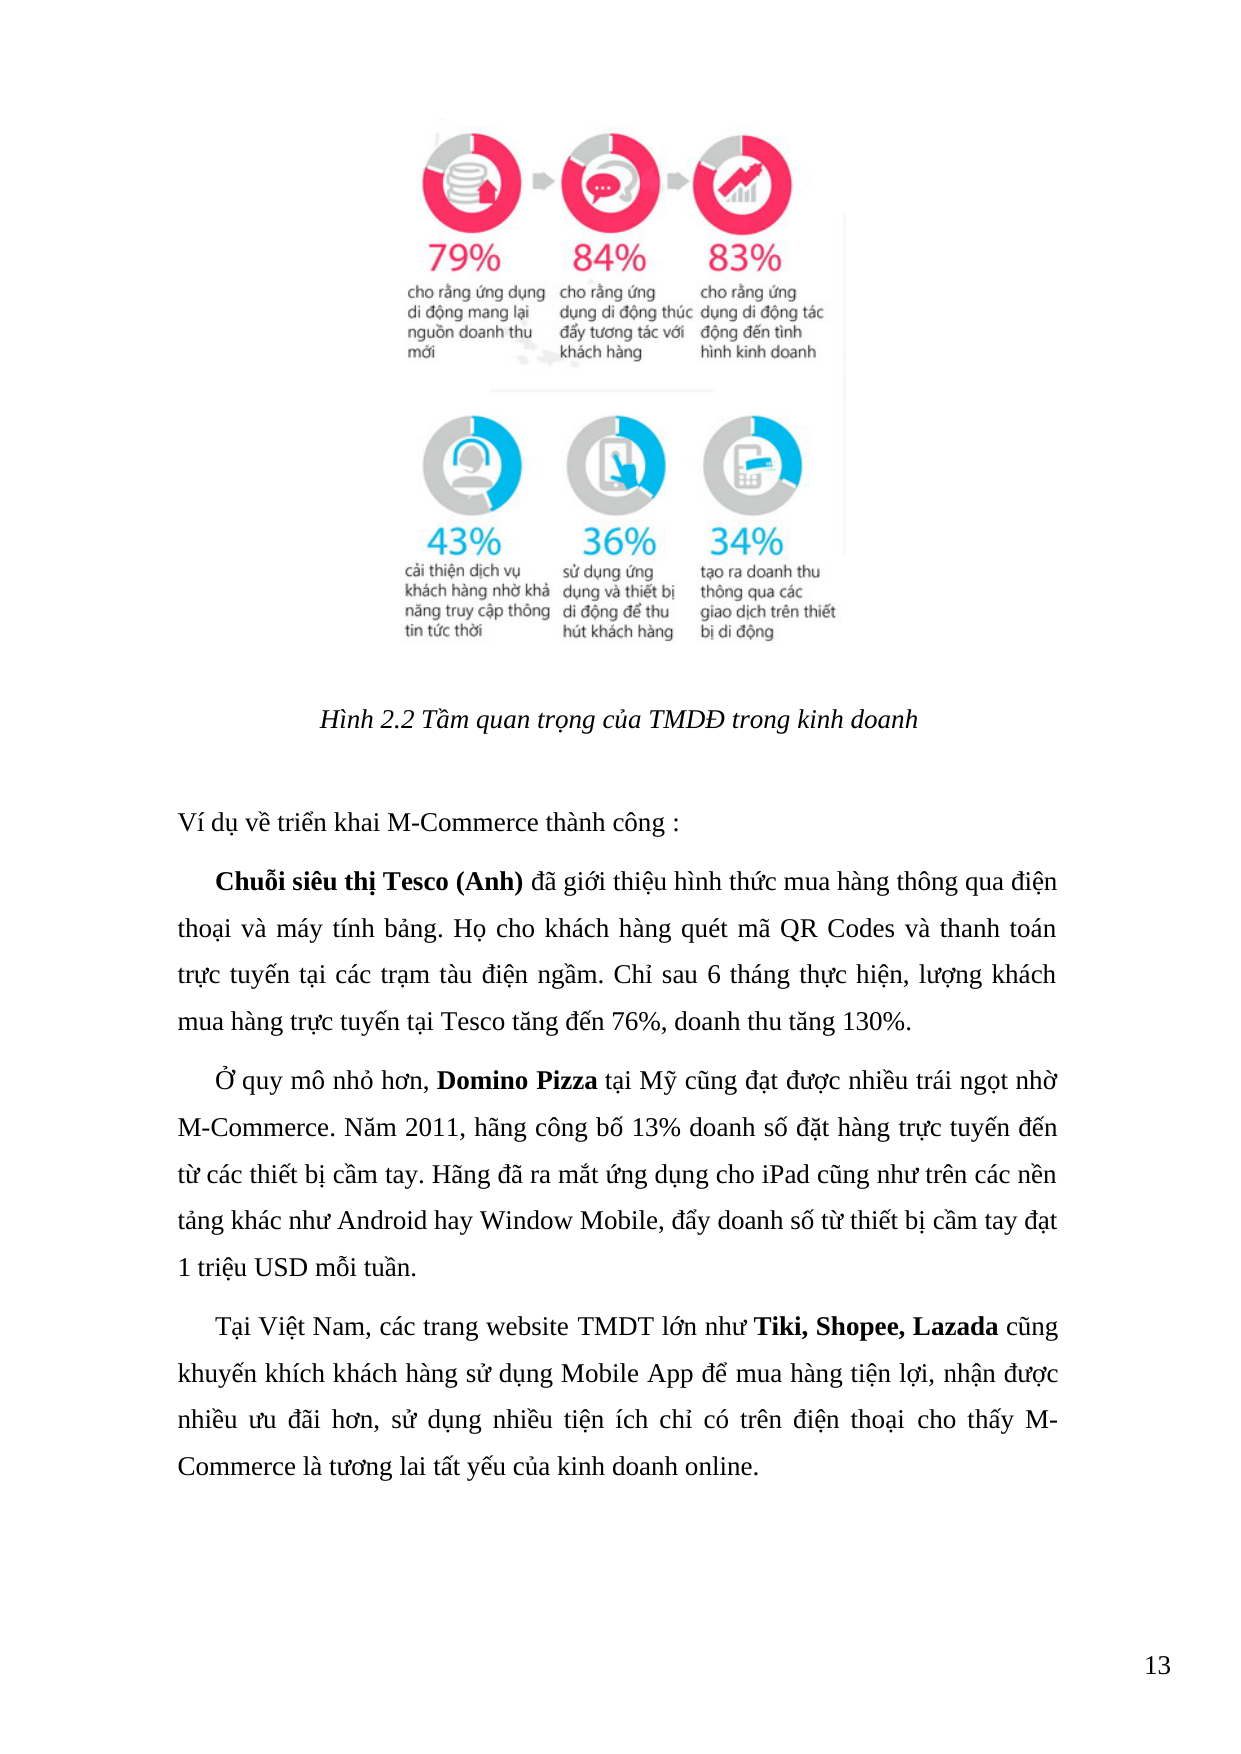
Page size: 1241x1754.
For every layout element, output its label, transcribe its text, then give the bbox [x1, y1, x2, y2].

text Tại Việt Nam, các trang website TMDT lớn như Tiki, Shopee, Lazada cũng khuyến khích khách hàng sử dụng Mobile App để mua hàng tiện lợi, nhận được nhiều ưu đãi hơn, sử dụng nhiều tiện ích chỉ có trên điện thoại cho thấy M-Commerce là tương lai tất yếu của kinh doanh online. [177, 1310, 1058, 1481]
text Hình 2.2 Tầm quan trọng của TMDĐ trong kinh doanh [177, 703, 1063, 734]
text Ví dụ về triển khai M-Commerce thành công : [177, 806, 1058, 837]
text Chuỗi siêu thị Tesco (Anh) đã giới thiệu hình thức mua hàng thông qua điện thoại và máy tính bảng. Họ cho khách hàng quét mã QR Codes và thanh toán trực tuyến tại các trạm tàu điện ngầm. Chỉ sau 6 tháng thực hiện, lượng khách mua hàng trực tuyến tại Tesco tăng đến 76%, doanh thu tăng 130%. [177, 865, 1058, 1036]
text Ở quy mô nhỏ hơn, Domino Pizza tại Mỹ cũng đạt được nhiều trái ngọt nhờ M-Commerce. Năm 2011, hãng công bố 13% doanh số đặt hàng trực tuyến đến từ các thiết bị cầm tay. Hãng đã ra mắt ứng dụng cho iPad cũng như trên các nền tảng khác như Android hay Window Mobile, đẩy doanh số từ thiết bị cầm tay đạt 1 triệu USD mỗi tuần. [177, 1064, 1058, 1282]
